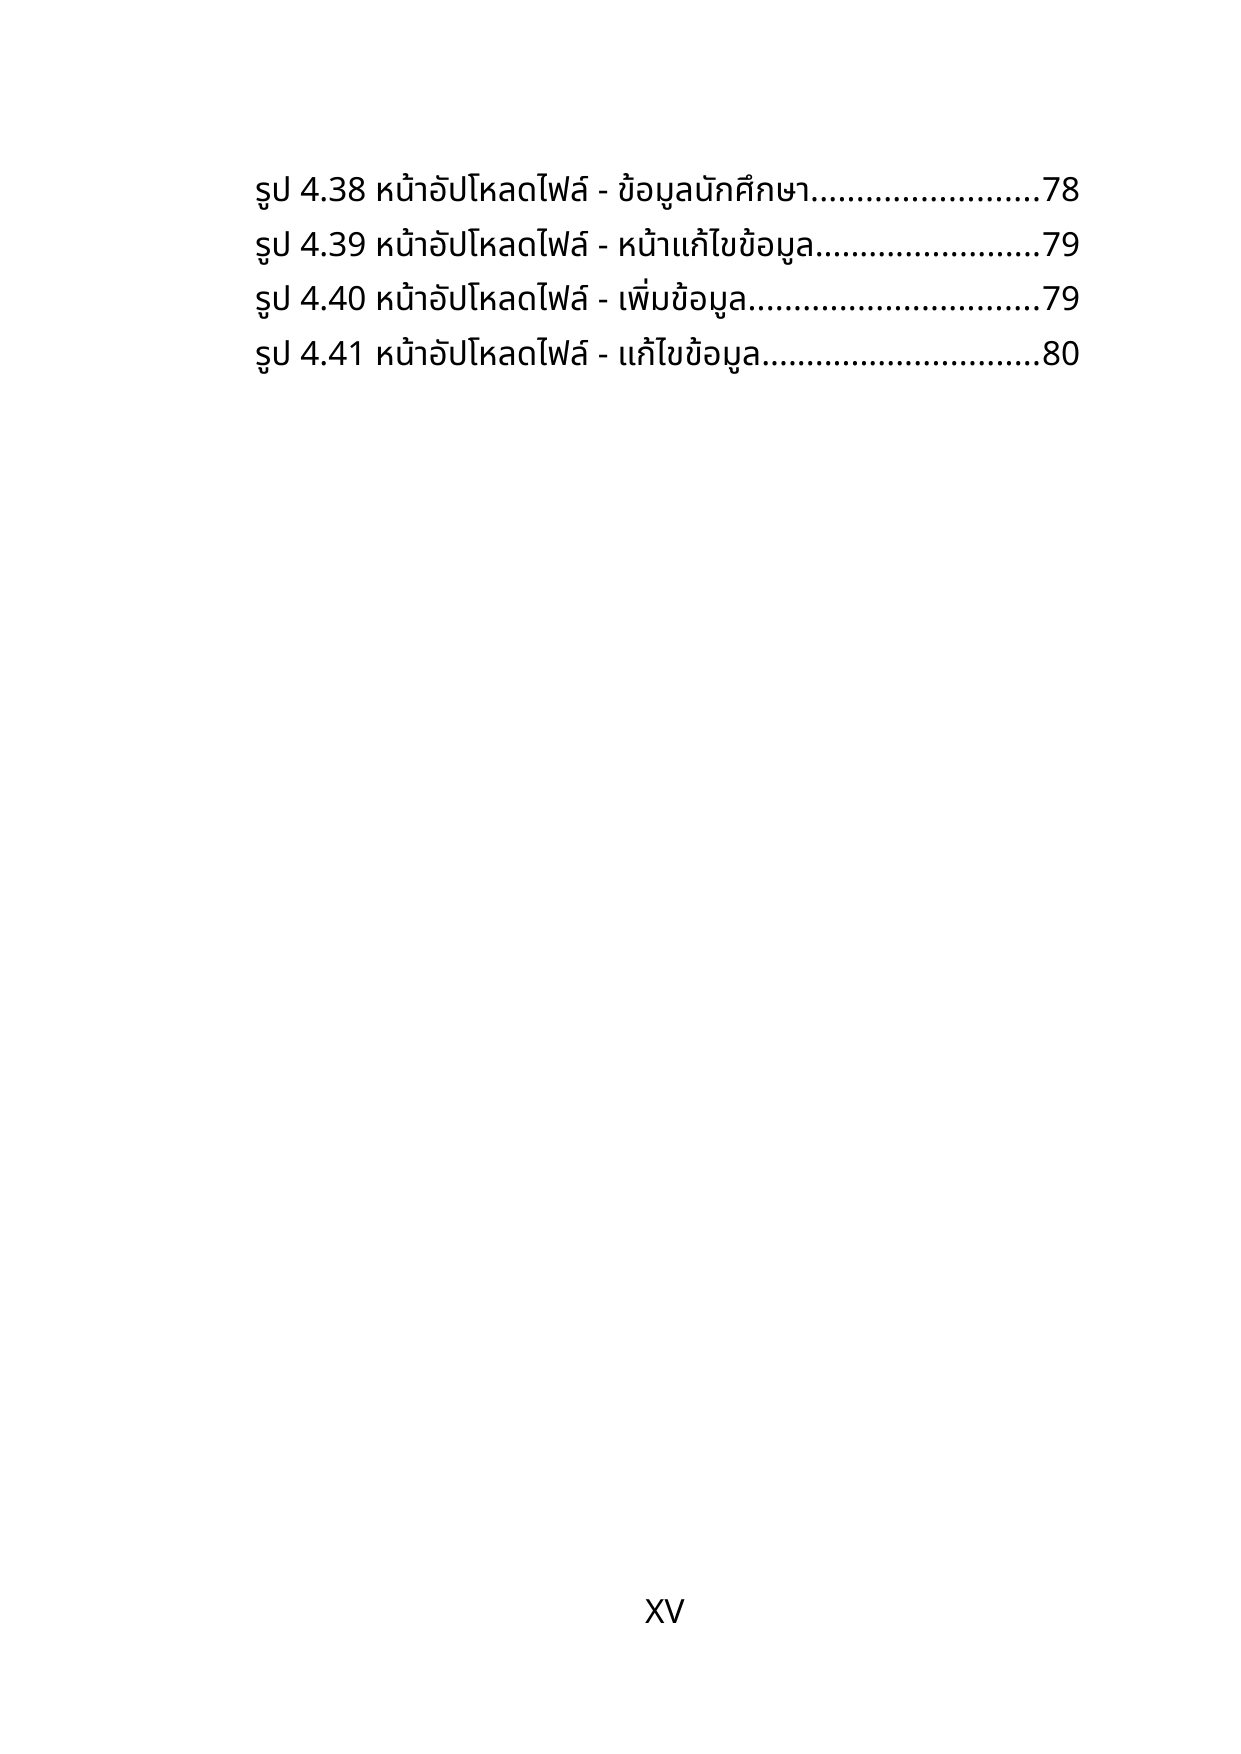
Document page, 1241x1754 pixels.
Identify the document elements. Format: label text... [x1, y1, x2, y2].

text รูป 4.39 หน้าอัปโหลดไฟล์ - หน้าแก้ไขข้อมูล 79 [255, 220, 1090, 271]
text รูป 4.41 หน้าอัปโหลดไฟล์ - แก้ไขข้อมูล 80 [255, 329, 1090, 380]
text รูป 4.38 หน้าอัปโหลดไฟล์ - ข้อมูลนักศึกษา 78 [255, 166, 1090, 216]
text รูป 4.40 หน้าอัปโหลดไฟล์ - เพิ่มข้อมูล 79 [255, 275, 1090, 326]
